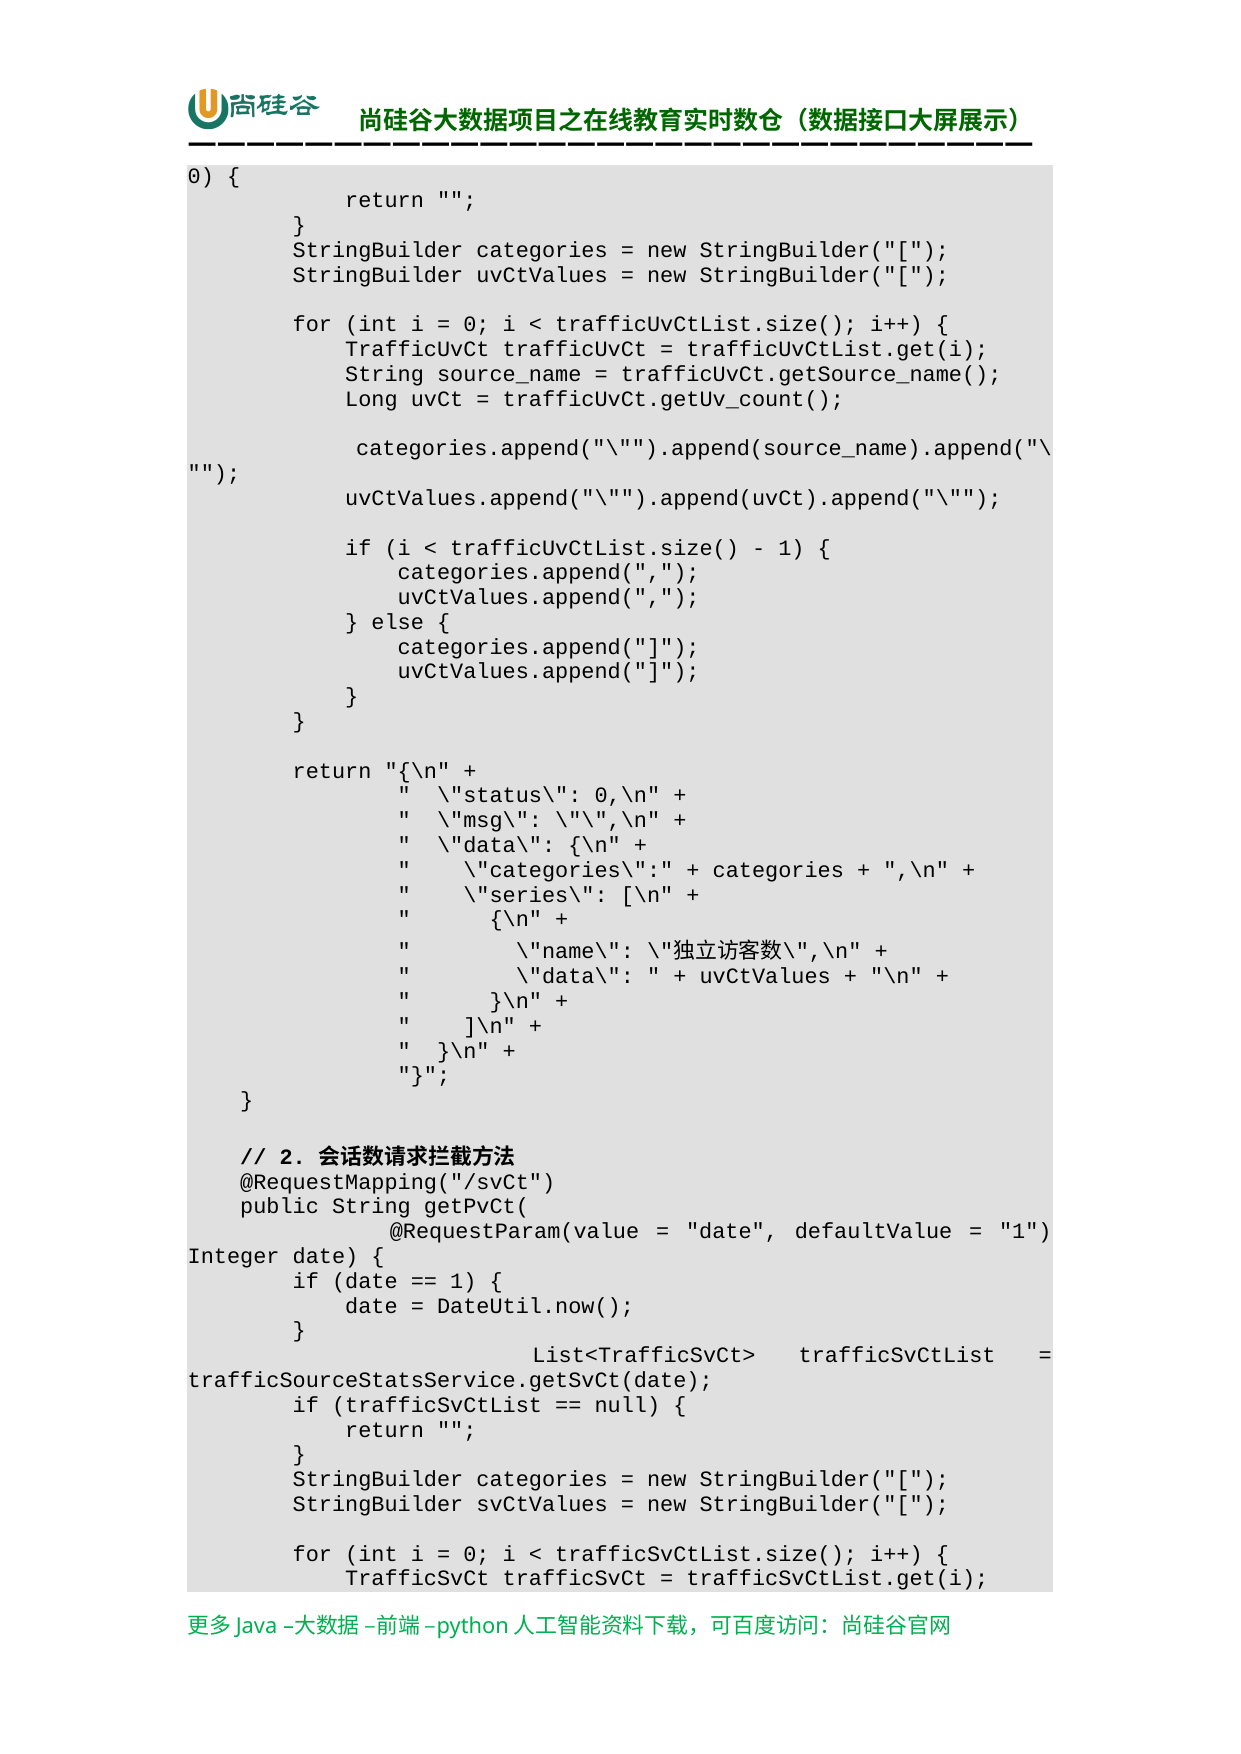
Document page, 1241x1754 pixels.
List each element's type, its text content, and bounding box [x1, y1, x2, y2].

text TrafficUvCt trafficUvCt = trafficUvCtList.get(i); [187, 338, 1053, 363]
text String source_name = trafficUvCt.getSource_name(); [187, 363, 1053, 388]
text "}"; [187, 1064, 1053, 1089]
text } [187, 214, 1053, 239]
text uvCtValues.append(","); [187, 586, 1053, 611]
text } [187, 686, 1053, 710]
text categories.append("]"); [187, 636, 1053, 661]
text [187, 165, 1053, 190]
text " \"series\": [\n" + [187, 884, 1053, 909]
text } [187, 1089, 1053, 1114]
text TrafficSvCt trafficSvCt = trafficSvCtList.get(i); [187, 1568, 1053, 1592]
text StringBuilder svCtValues = new StringBuilder("["); [187, 1493, 1053, 1518]
text " }\n" + [187, 990, 1053, 1015]
text @RequestMapping("/svCt") [187, 1171, 1053, 1196]
text " {\n" + [187, 909, 1053, 933]
text if (i < trafficUvCtList.size() - 1) { [187, 537, 1053, 562]
text " \"status\": 0,\n" + [187, 785, 1053, 809]
text StringBuilder categories = new StringBuilder("["); [187, 239, 1053, 264]
text StringBuilder categories = new StringBuilder("["); [187, 1468, 1053, 1493]
text uvCtValues.append("\"").append(uvCt).append("\""); [187, 487, 1053, 512]
text Long uvCt = trafficUvCt.getUv_count(); [187, 388, 1053, 413]
text " \"categories\":" + categories + ",\n" + [187, 859, 1053, 884]
text for (int i = 0; i < trafficSvCtList.size(); i++) { [187, 1543, 1053, 1568]
text } [187, 1320, 1053, 1344]
text return ""; [187, 190, 1053, 214]
text } [187, 1444, 1053, 1468]
text // 2. 会话数请求拦截方法 [187, 1139, 1053, 1171]
text " \"name\": \"独立访客数\",\n" + [187, 933, 1053, 965]
text categories.append("\"").append(source_name).append("\""); [187, 438, 1053, 487]
text } [187, 710, 1053, 735]
picture [187, 88, 321, 130]
text StringBuilder uvCtValues = new StringBuilder("["); [187, 264, 1053, 289]
text if (trafficSvCtList == null) { [187, 1394, 1053, 1419]
text date = DateUtil.now(); [187, 1295, 1053, 1320]
text for (int i = 0; i < trafficUvCtList.size(); i++) { [187, 314, 1053, 338]
text @RequestParam(value = "date", defaultValue = "1") Integer date) { [187, 1221, 1053, 1270]
text " \"msg\": \"\",\n" + [187, 809, 1053, 834]
text " \"data\": {\n" + [187, 834, 1053, 859]
text List<TrafficSvCt> trafficSvCtList = trafficSourceStatsService.getSvCt(date); [187, 1344, 1053, 1394]
text " }\n" + [187, 1040, 1053, 1064]
text categories.append(","); [187, 562, 1053, 586]
text } else { [187, 611, 1053, 636]
text return "{\n" + [187, 760, 1053, 785]
text public String getPvCt( [187, 1196, 1053, 1221]
text " \"data\": " + uvCtValues + "\n" + [187, 965, 1053, 990]
text return ""; [187, 1419, 1053, 1444]
text " ]\n" + [187, 1015, 1053, 1040]
text uvCtValues.append("]"); [187, 661, 1053, 686]
text if (date == 1) { [187, 1270, 1053, 1295]
